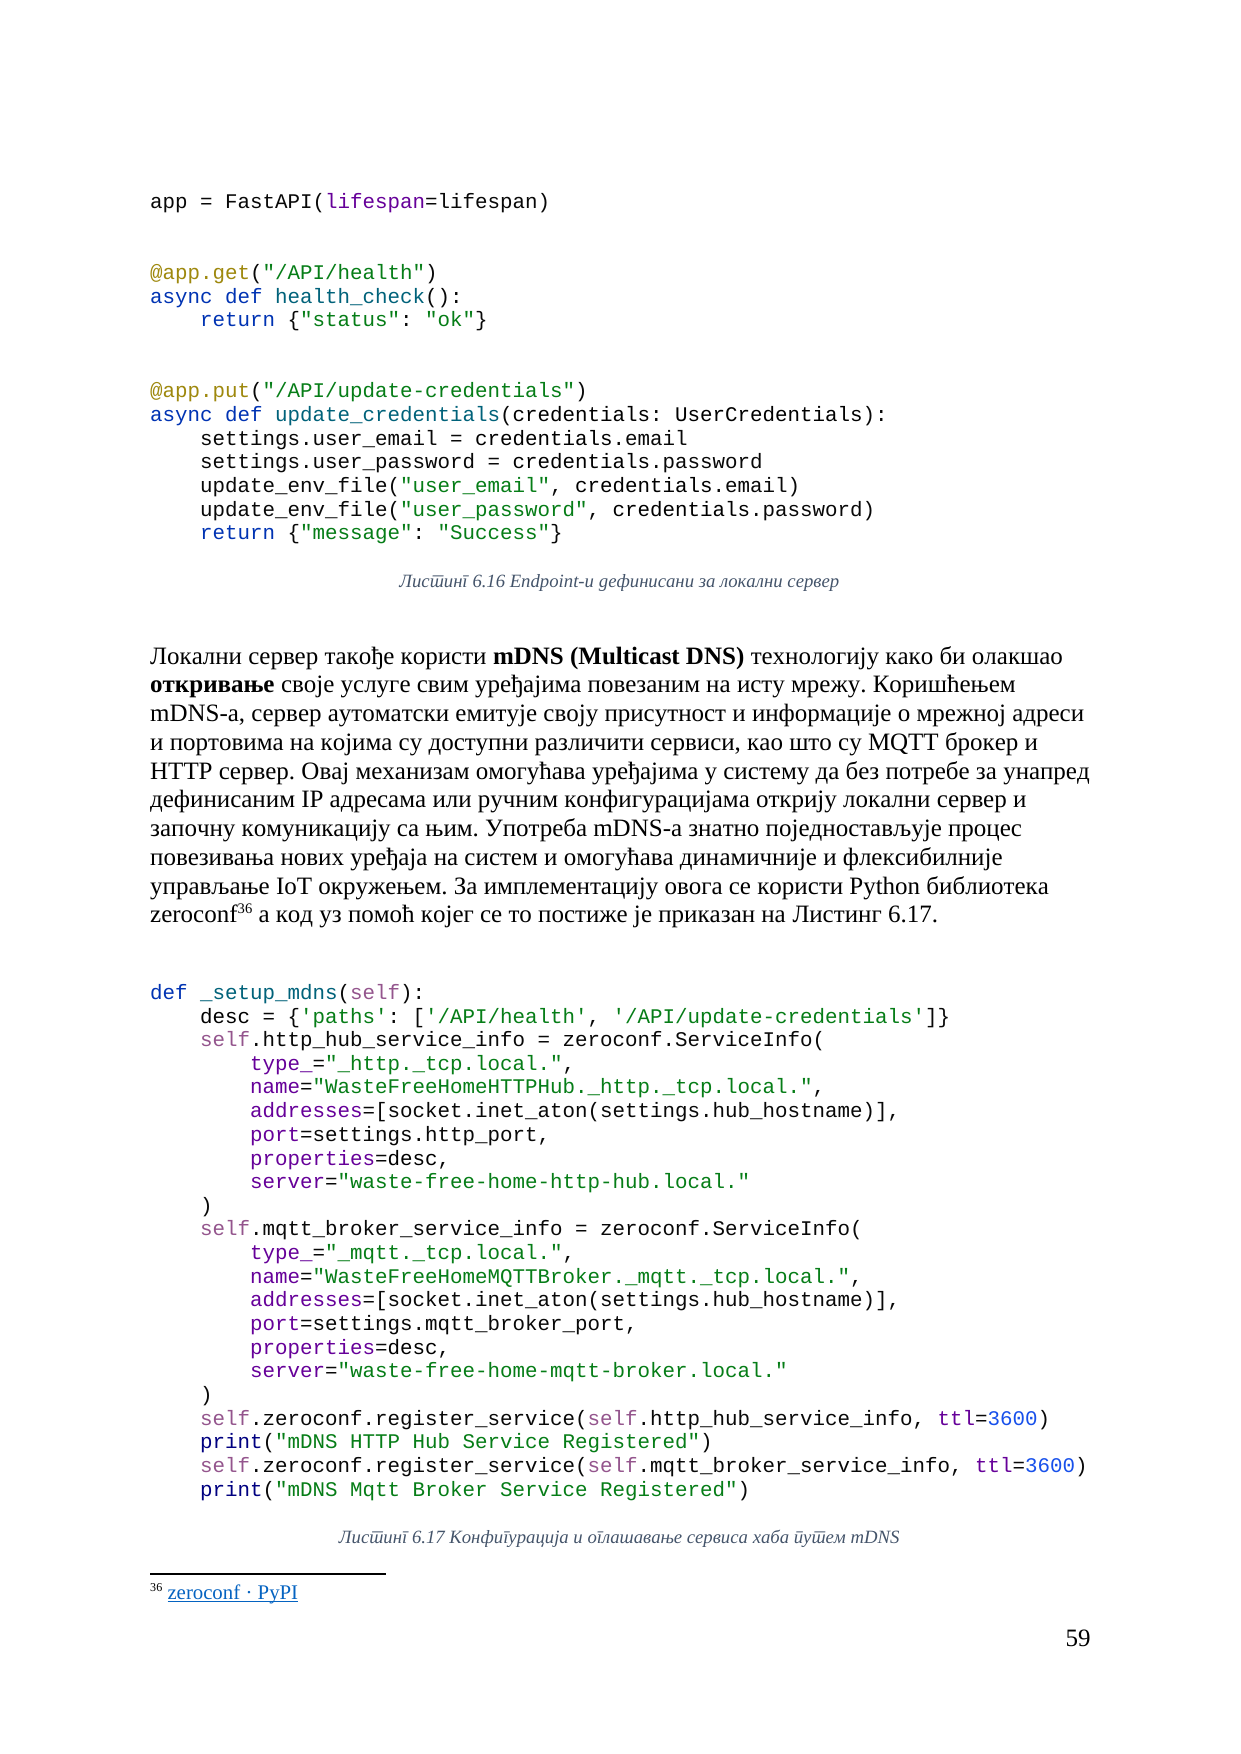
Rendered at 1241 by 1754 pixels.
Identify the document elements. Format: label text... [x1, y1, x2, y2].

text app = FastAPI(lifespan=lifespan) @app.get("/API/health") async def health_check(): return {"status": "ok"} @app.put("/API/update-credentials") async def update_credentials(credentials: UserCredentials): settings.user_email = credentials.email settings.user_password = credentials.password update_env_file("user_email", credentials.email) update_env_file("user_password", credentials.password) return {"message": "Success"} [150, 191, 1090, 546]
text def _setup_mdns(self): desc = {'paths': ['/API/health', '/API/update-credentials']} self.http_hub_service_info = zeroconf.ServiceInfo( type_="_http._tcp.local.", name="WasteFreeHomeHTTPHub._http._tcp.local.", addresses=[socket.inet_aton(settings.hub_hostname)], port=settings.http_port, properties=desc, server="waste-free-home-http-hub.local." ) self.mqtt_broker_service_info = zeroconf.ServiceInfo( type_="_mqtt._tcp.local.", name="WasteFreeHomeMQTTBroker._mqtt._tcp.local.", addresses=[socket.inet_aton(settings.hub_hostname)], port=settings.mqtt_broker_port, properties=desc, server="waste-free-home-mqtt-broker.local." ) self.zeroconf.register_service(self.http_hub_service_info, ttl=3600) print("mDNS HTTP Hub Service Registered") self.zeroconf.register_service(self.mqtt_broker_service_info, ttl=3600) print("mDNS Mqtt Broker Service Registered") [150, 982, 1090, 1502]
